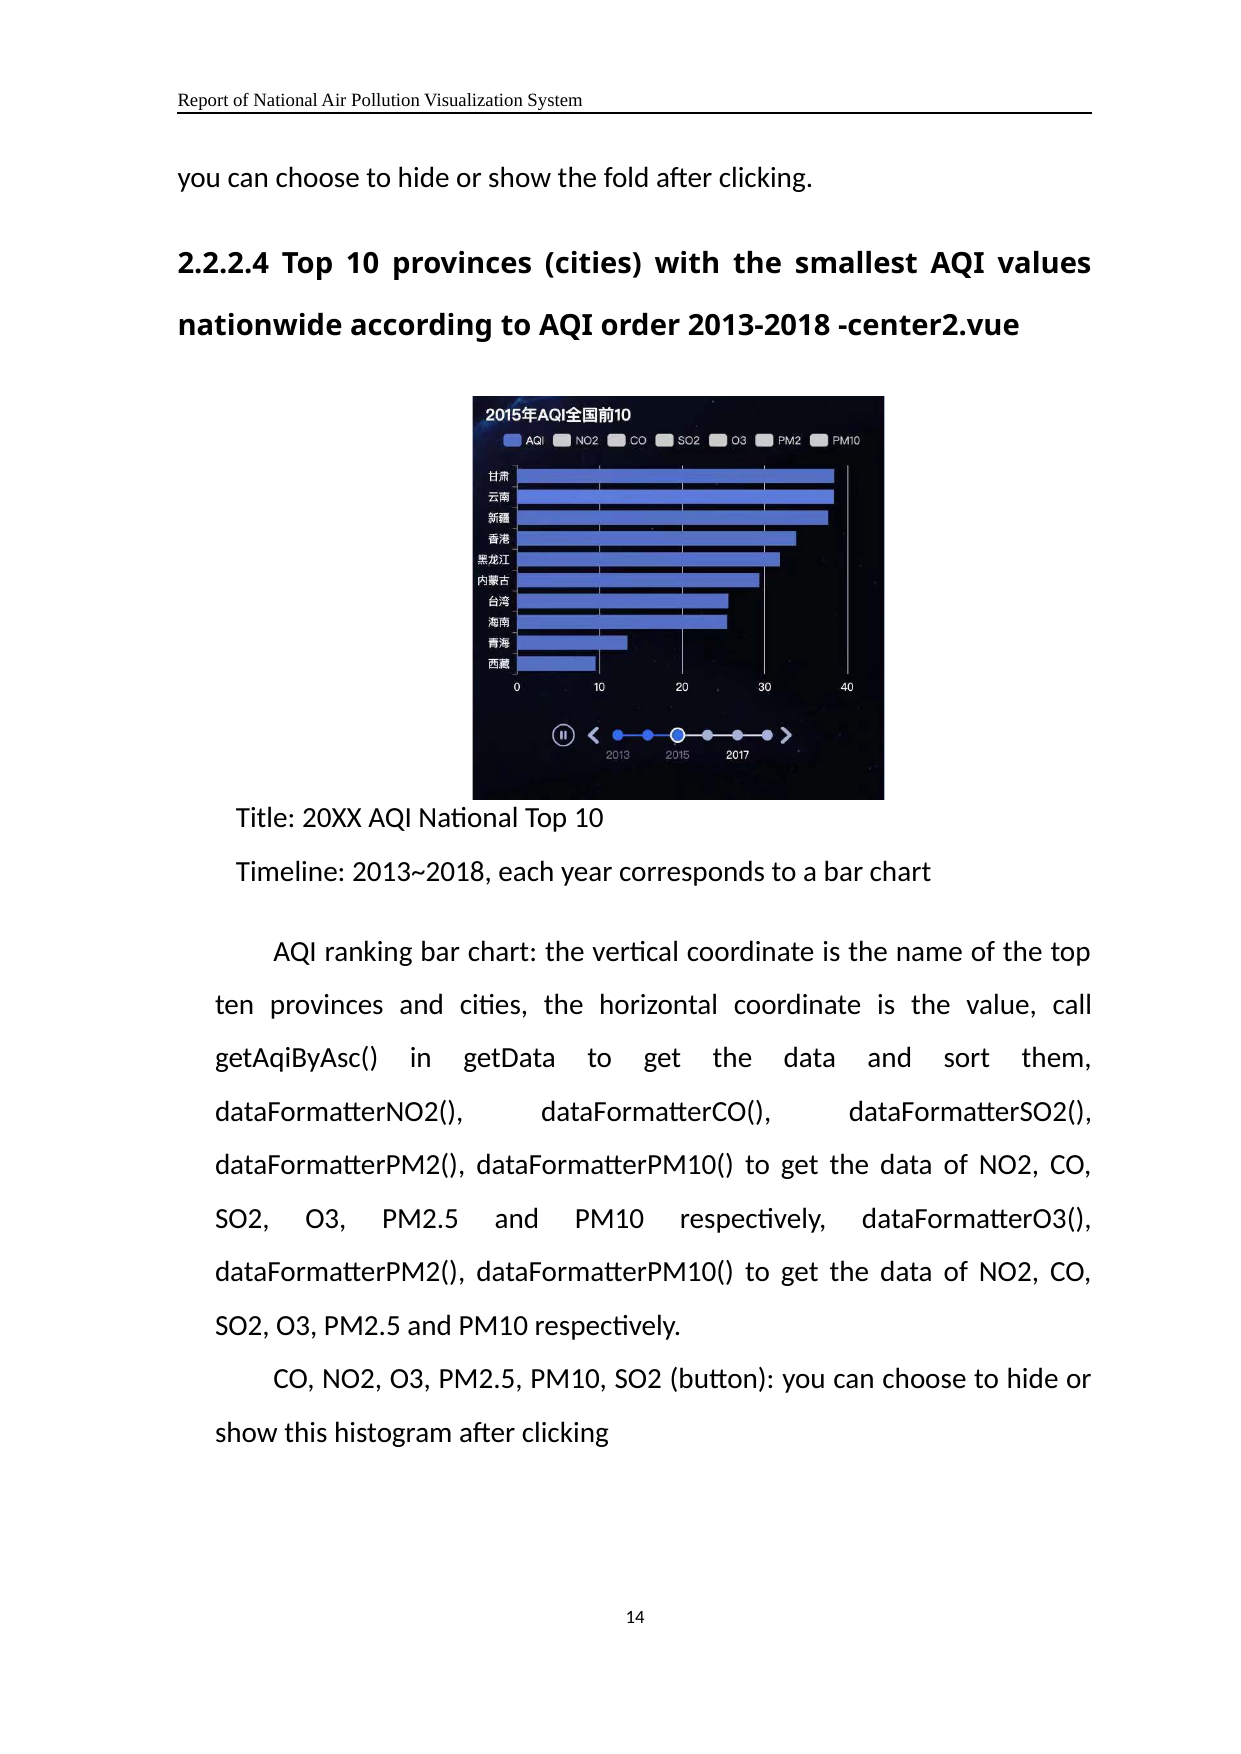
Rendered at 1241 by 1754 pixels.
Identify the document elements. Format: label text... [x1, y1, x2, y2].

picture [472, 396, 885, 800]
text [177, 159, 1092, 195]
subtitle 2.2.2.4 Top 10 provinces (cities) with the smallest AQI values nationwide according to AQI order 2013-2018 -center2.vue [177, 242, 1092, 344]
text Title: 20XX AQI National Top 10 [177, 799, 1092, 835]
text Timeline: 2013~2018, each year corresponds to a bar chart [177, 853, 1092, 888]
list AQI ranking bar chart: the vertical coordinate is the name of the top ten provinces and cities, the horizontal coordinate is the value, call getAqiByAsc() in getData to get the data and sort them, dataFormatterNO2(), dataFormatterCO(), dataFormatterSO2(), dataFormatterPM2(), dataFormatterPM10() to get the data of NO2, CO, SO2, O3, PM2.5 and PM10 respectively, dataFormatterO3(), dataFormatterPM2(), dataFormatterPM10() to get the data of NO2, CO, SO2, O3, PM2.5 and PM10 respectively. [215, 933, 1092, 1342]
list CO, NO2, O3, PM2.5, PM10, SO2 (button): you can choose to hide or show this histogram after clicking [215, 1360, 1092, 1449]
